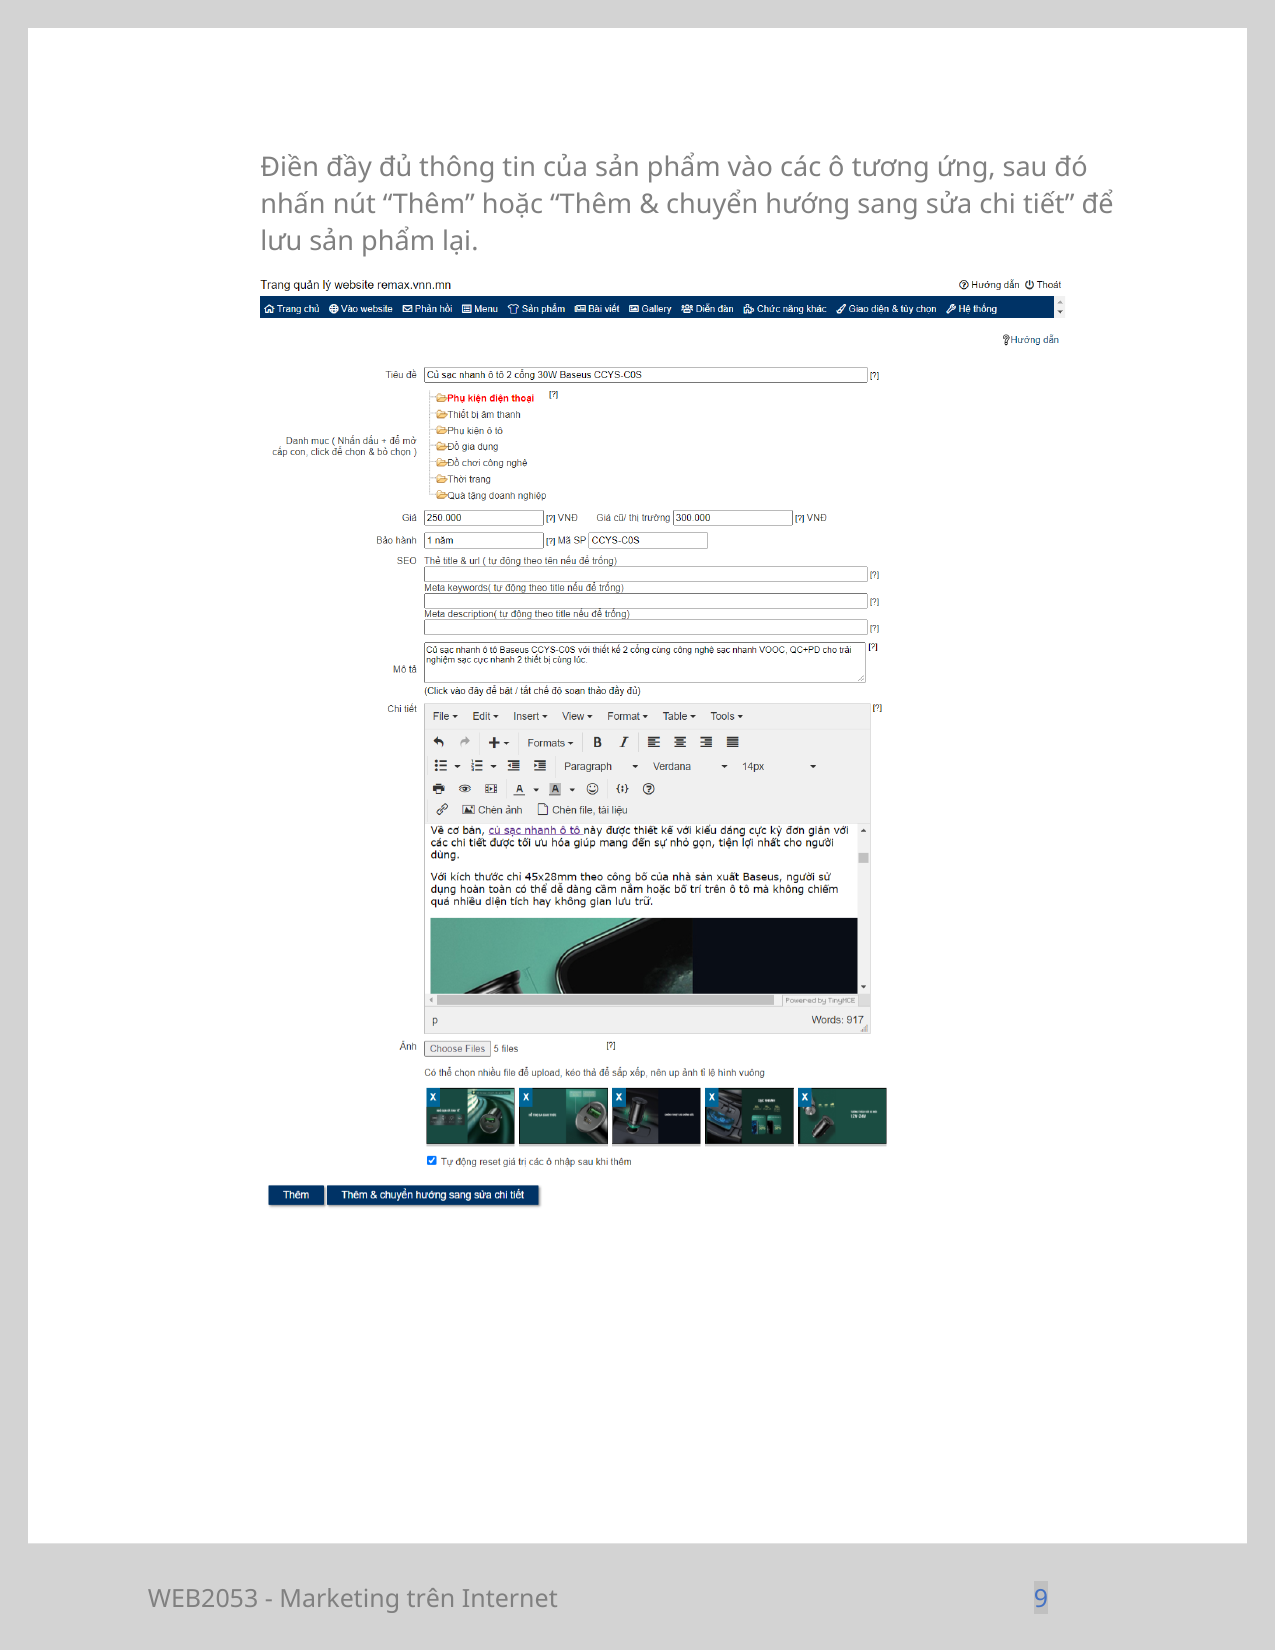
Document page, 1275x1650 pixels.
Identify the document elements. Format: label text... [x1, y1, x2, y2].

picture [260, 275, 1066, 1232]
list Điền đầy đủ thông tin của sản phẩm vào các ô tương ứng, sau đó nhấn nút “Thêm” hoặc “Thêm & chuyển hướng sang sửa chi tiết” để lưu sản phẩm lại. [260, 148, 1127, 258]
